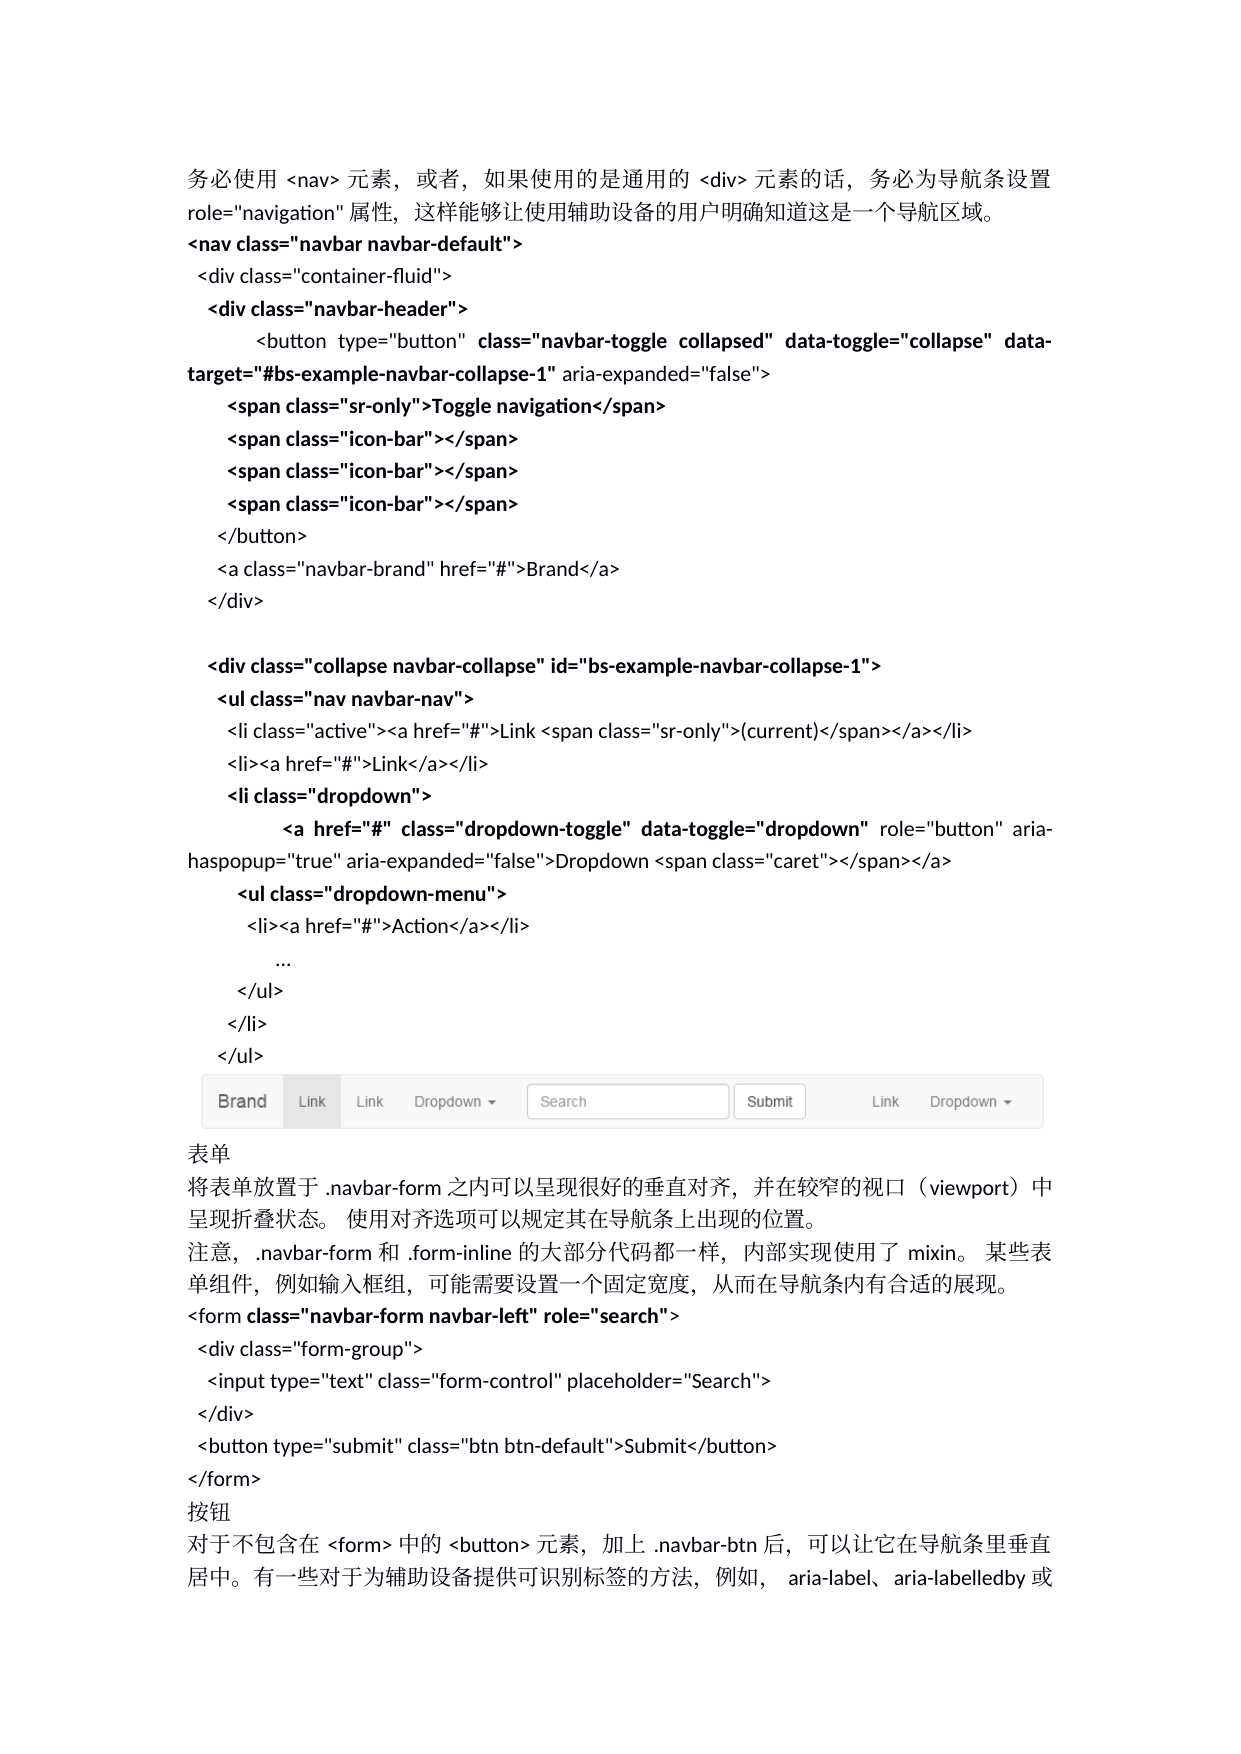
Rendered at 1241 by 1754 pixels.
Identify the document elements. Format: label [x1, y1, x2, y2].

picture [187, 1072, 1053, 1132]
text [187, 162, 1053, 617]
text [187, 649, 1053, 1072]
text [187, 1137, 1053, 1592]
